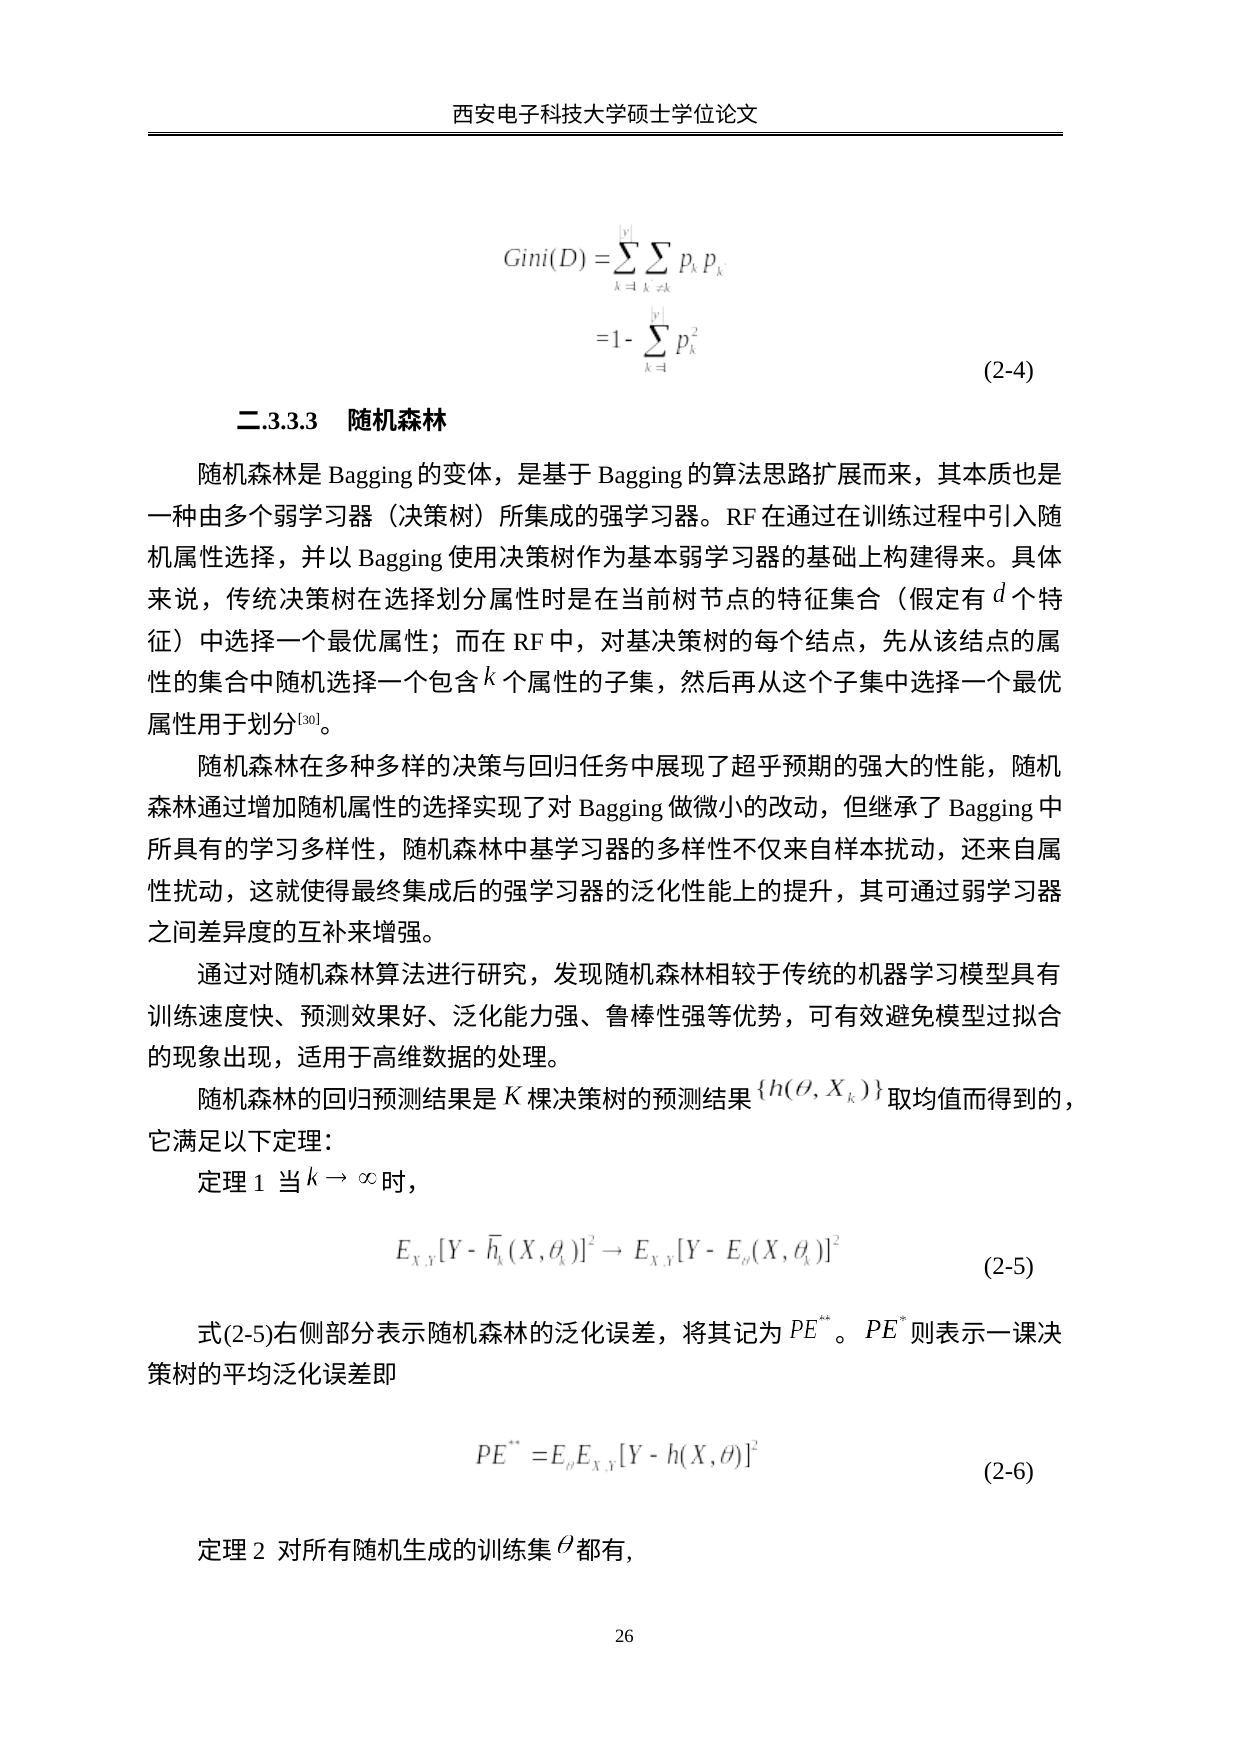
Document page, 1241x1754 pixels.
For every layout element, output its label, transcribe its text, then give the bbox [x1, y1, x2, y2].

subtitle 随机森林 [236, 396, 1063, 438]
text 定理2 对所有随机生成的训练集都有, [148, 1526, 1063, 1568]
text (2-6) [148, 1434, 1063, 1485]
text 定理1 当时， [148, 1158, 1063, 1200]
text (2-4) [148, 219, 1063, 383]
text 随机森林是Bagging的变体，是基于Bagging的算法思路扩展而来，其本质也是一种由多个弱学习器（决策树）所集成的强学习器。RF在通过在训练过程中引入随机属性选择，并以Bagging使用决策树作为基本弱学习器的基础上构建得来。具体来说，传统决策树在选择划分属性时是在当前树节点的特征集合（假定有个特征）中选择一个最优属性；而在RF中，对基决策树的每个结点，先从该结点的属性的集合中随机选择一个包含个属性的子集，然后再从这个子集中选择一个最优属性用于划分[30]。 [148, 450, 1063, 742]
text 随机森林在多种多样的决策与回归任务中展现了超乎预期的强大的性能，随机森林通过增加随机属性的选择实现了对Bagging做微小的改动，但继承了Bagging中所具有的学习多样性，随机森林中基学习器的多样性不仅来自样本扰动，还来自属性扰动，这就使得最终集成后的强学习器的泛化性能上的提升，其可通过弱学习器之间差异度的互补来增强。 [148, 742, 1063, 950]
text (2-5) [148, 1229, 1063, 1280]
text 式(2-5)右侧部分表示随机森林的泛化误差，将其记为。则表示一课决策树的平均泛化误差即 [148, 1309, 1063, 1392]
text 通过对随机森林算法进行研究，发现随机森林相较于传统的机器学习模型具有训练速度快、预测效果好、泛化能力强、鲁棒性强等优势，可有效避免模型过拟合的现象出现，适用于高维数据的处理。 [148, 950, 1063, 1075]
text 随机森林的回归预测结果是棵决策树的预测结果取均值而得到的，它满足以下定理： [148, 1075, 1063, 1158]
